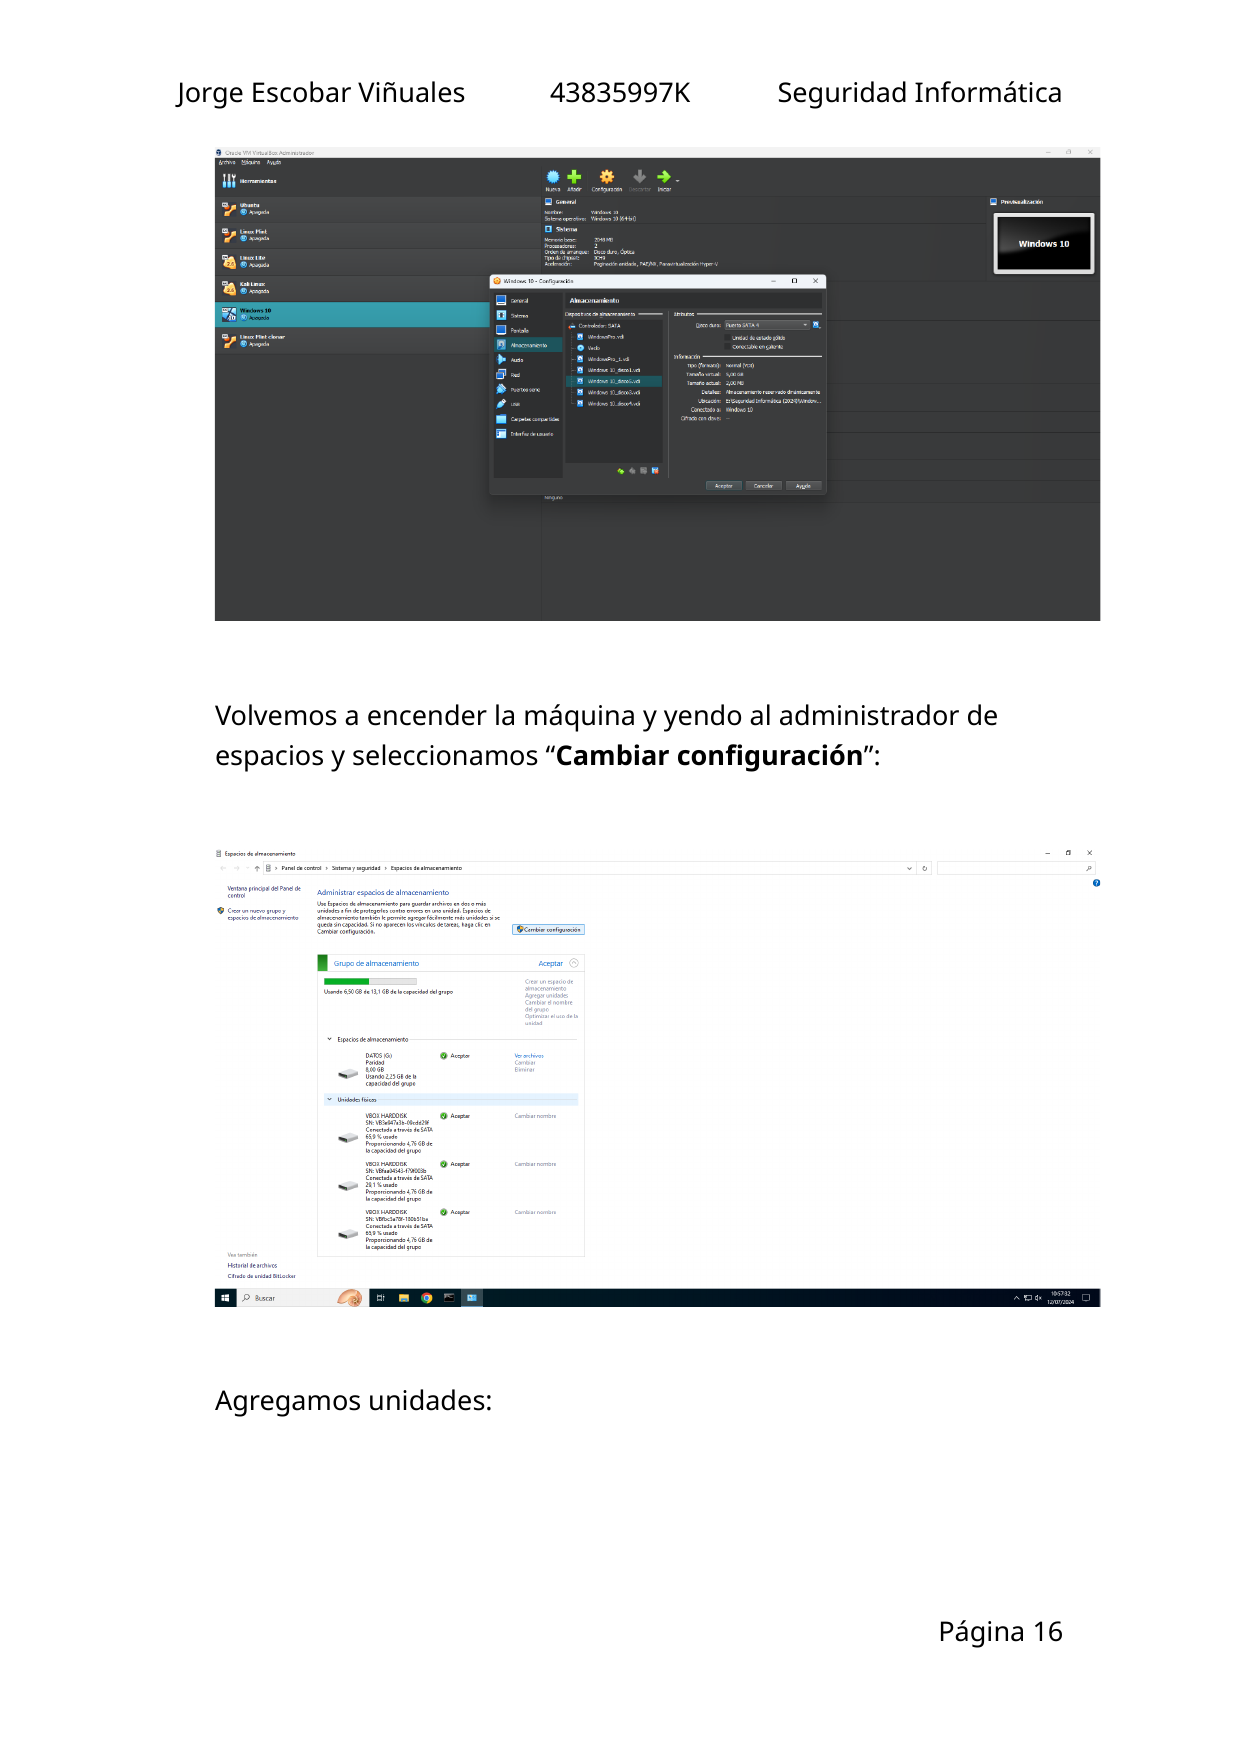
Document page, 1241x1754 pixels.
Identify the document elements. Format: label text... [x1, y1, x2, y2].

picture [214, 147, 1101, 621]
text Agregamos unidades: [215, 1382, 1063, 1419]
text Volvemos a encender la máquina y yendo al administrador de espacios y seleccionamos “Cambiar configuración”: [215, 696, 1063, 773]
picture [214, 849, 1101, 1307]
